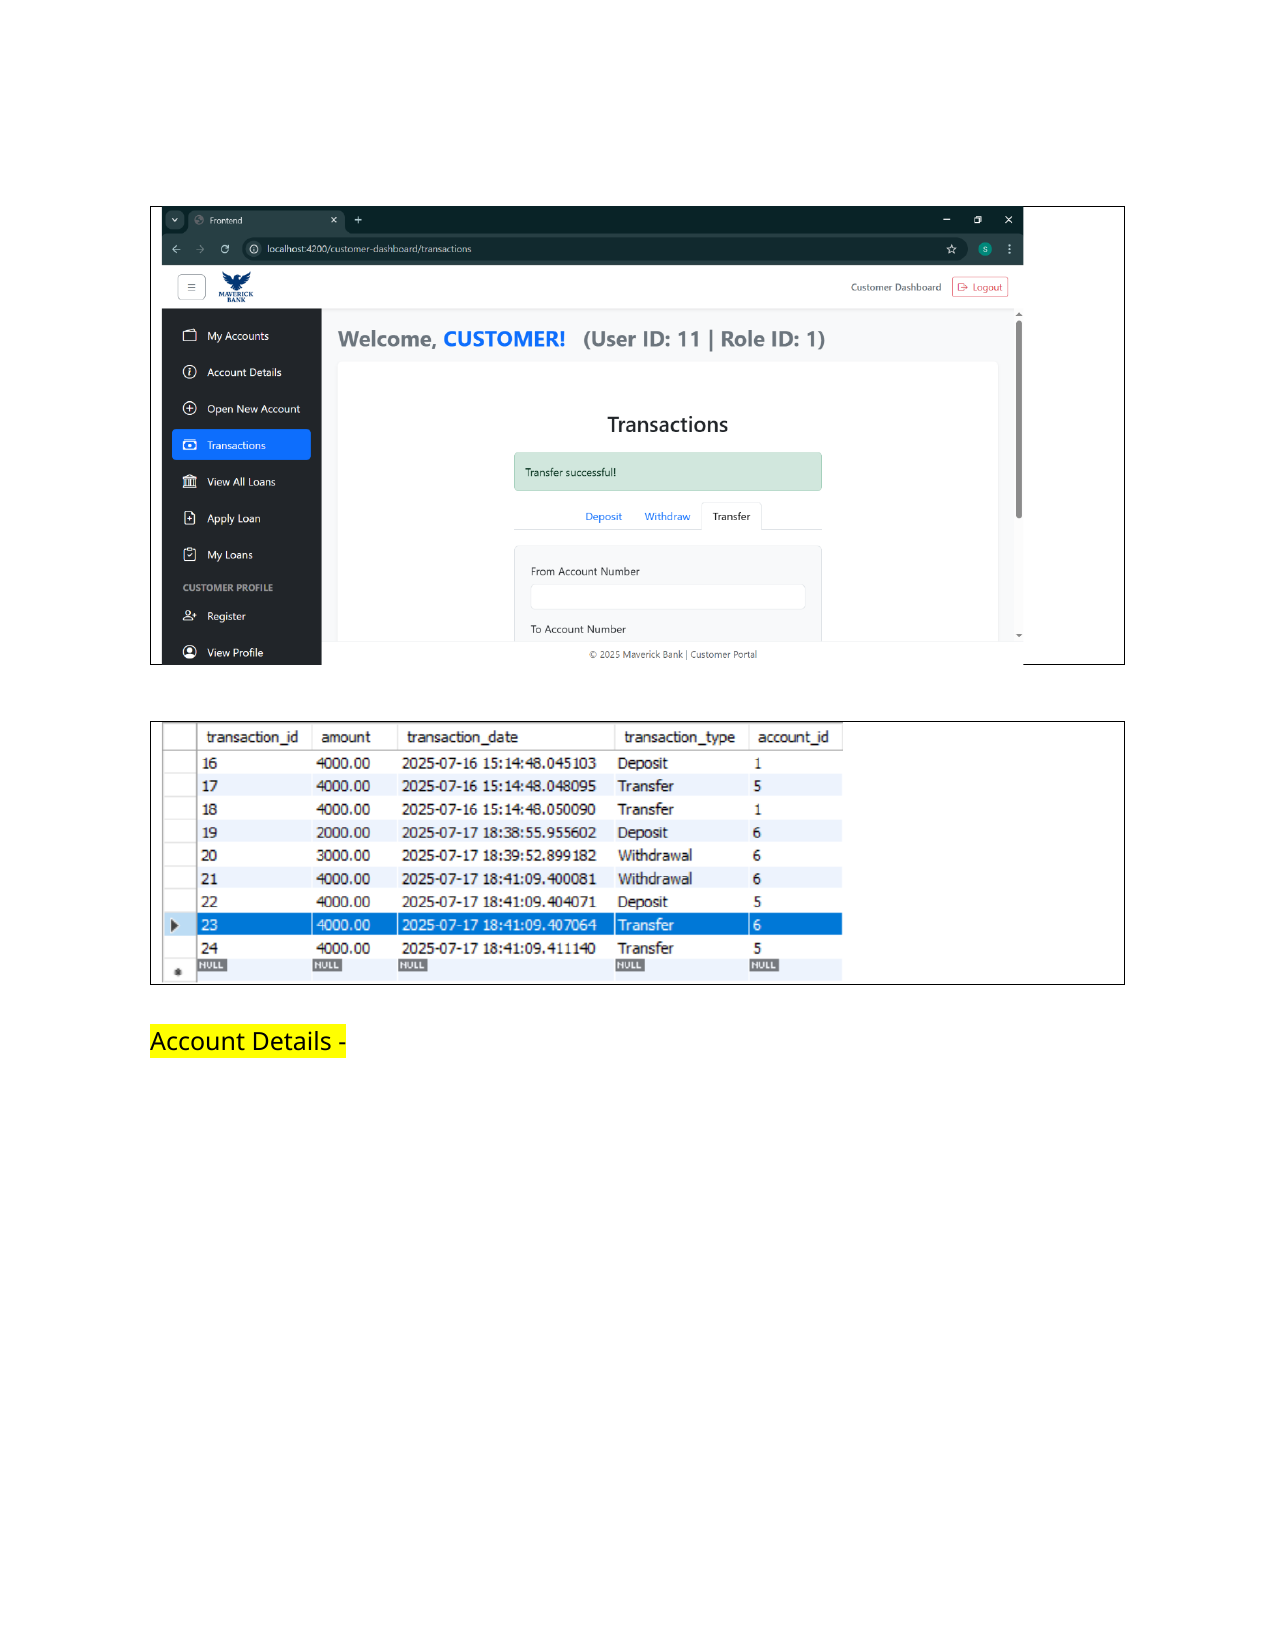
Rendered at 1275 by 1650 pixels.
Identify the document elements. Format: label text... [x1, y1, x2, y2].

table_header [151, 722, 161, 984]
picture [161, 206, 1024, 665]
picture [161, 722, 843, 984]
text Account Details - [150, 985, 1125, 1058]
table_header [843, 722, 1124, 984]
table_header [151, 207, 161, 664]
table_header [1024, 207, 1124, 664]
